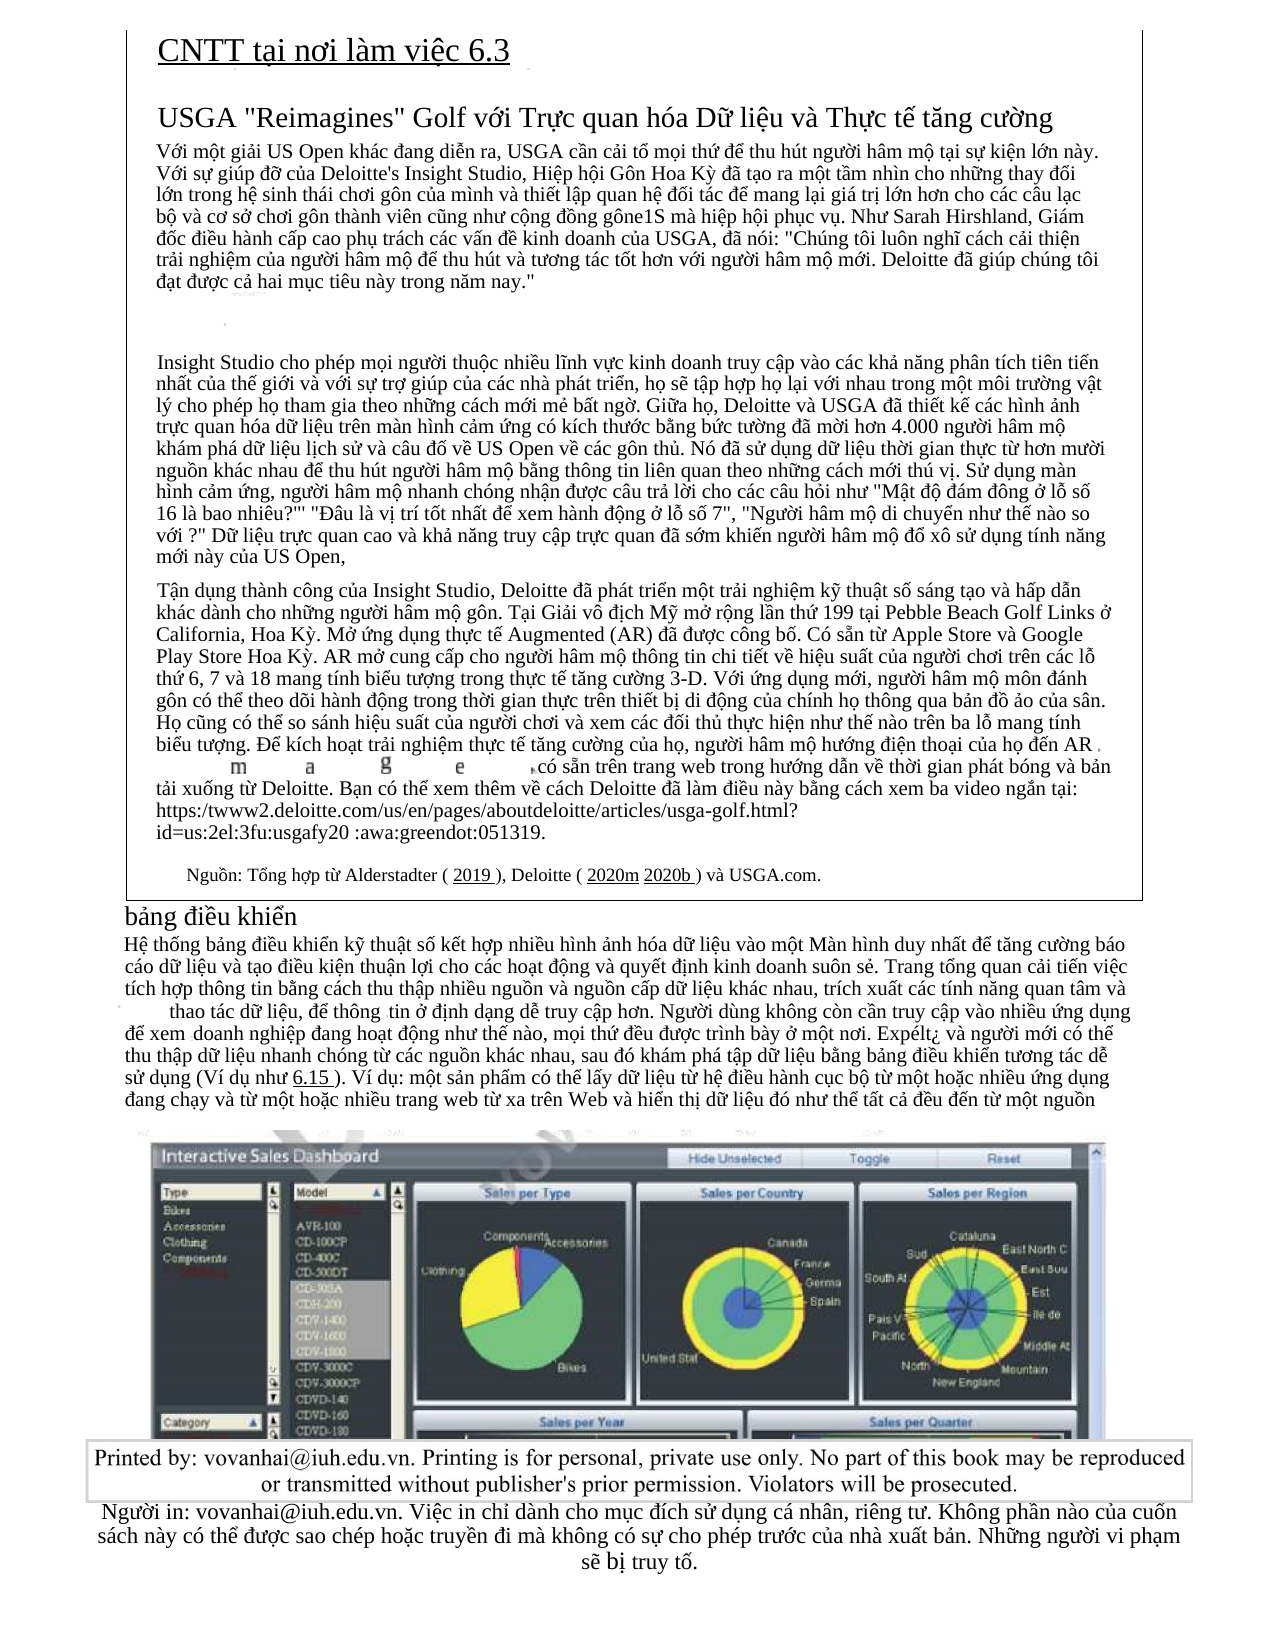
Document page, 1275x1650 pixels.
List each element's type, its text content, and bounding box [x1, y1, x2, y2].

picture [85, 1130, 1193, 1503]
picture [230, 762, 247, 774]
picture [305, 762, 315, 774]
picture [455, 762, 465, 774]
table_header CNTT tại nơi làm việc 6.3 USGA "Reimagines" Golf với Trực quan hóa Dữ liệu và Thực tế tăng cường Với một giải US Open khác đang diễn ra, USGA cần cải tổ mọi thứ để thu hút người hâm mộ tại sự kiện lớn này. Với sự giúp đỡ của Deloitte's Insight Studio, Hiệp hội Gôn Hoa Kỳ đã tạo ra một tầm nhìn cho những thay đổi lớn trong hệ sinh thái chơi gôn của mình và thiết lập quan hệ đối tác để mang lại giá trị lớn hơn cho các câu lạc bộ và cơ sở chơi gôn thành viên cũng như cộng đồng gône1S mà hiệp hội phục vụ. Như Sarah Hirshland, Giám đốc điều hành cấp cao phụ trách các vấn đề kinh doanh của USGA, đã nói: "Chúng tôi luôn nghĩ cách cải thiện trải nghiệm của người hâm mộ để thu hút và tương tác tốt hơn với người hâm mộ mới. Deloitte đã giúp chúng tôi đạt được cả hai mục tiêu này trong năm nay." Insight Studio cho phép mọi người thuộc nhiều lĩnh vực kinh doanh truy cập vào các khả năng phân tích tiên tiến nhất của thế giới và với sự trợ giúp của các nhà phát triển, họ sẽ tập hợp họ lại với nhau trong một môi trường vật lý cho phép họ tham gia theo những cách mới mẻ bất ngờ. Giữa họ, Deloitte và USGA đã thiết kế các hình ảnh trực quan hóa dữ liệu trên màn hình cảm ứng có kích thước bằng bức tường đã mời hơn 4.000 người hâm mộ khám phá dữ liệu lịch sử và câu đố về US Open về các gôn thủ. Nó đã sử dụng dữ liệu thời gian thực từ hơn mười nguồn khác nhau để thu hút người hâm mộ bằng thông tin liên quan theo những cách mới thú vị. Sử dụng màn hình cảm ứng, người hâm mộ nhanh chóng nhận được câu trả lời cho các câu hỏi như "Mật độ đám đông ở lỗ số 16 là bao nhiêu?"' "Đâu là vị trí tốt nhất để xem hành động ở lỗ số 7", "Người hâm mộ di chuyển như thế nào so với ?" Dữ liệu trực quan cao và khả năng truy cập trực quan đã sớm khiến người hâm mộ đổ xô sử dụng tính năng mới này của US Open, Tận dụng thành công của Insight Studio, Deloitte đã phát triển một trải nghiệm kỹ thuật số sáng tạo và hấp dẫn khác dành cho những người hâm mộ gôn. Tại Giải vô địch Mỹ mở rộng lần thứ 199 tại Pebble Beach Golf Links ở California, Hoa Kỳ. Mở ứng dụng thực tế Augmented (AR) đã được công bố. Có sẵn từ Apple Store và Google Play Store Hoa Kỳ. AR mở cung cấp cho người hâm mộ thông tin chi tiết về hiệu suất của người chơi trên các lỗ thứ 6, 7 và 18 mang tính biểu tượng trong thực tế tăng cường 3-D. Với ứng dụng mới, người hâm mộ môn đánh gôn có thể theo dõi hành động trong thời gian thực trên thiết bị di động của chính họ thông qua bản đồ ảo của sân. Họ cũng có thể so sánh hiệu suất của người chơi và xem các đối thủ thực hiện như thế nào trên ba lỗ mang tính biểu tượng. Để kích hoạt trải nghiệm thực tế tăng cường của họ, người hâm mộ hướng điện thoại của họ đến AR có sẵn trên trang web trong hướng dẫn về thời gian phát bóng và bản tải xuống từ Deloitte. Bạn có thể xem thêm về cách Deloitte đã làm điều này bằng cách xem ba video ngắn tại: https:/twww2.deloitte.com/us/en/pages/aboutdeloitte/articles/usga-golf.html?id=us:2el:3fu:usgafy20 :awa:greendot:051319. Nguồn: Tổng hợp từ Alderstadter ( 2019 ), Deloitte ( 2020m 2020b ) và USGA.com. [127, 30, 1142, 899]
picture [380, 756, 392, 774]
subtitle bảng điều khiển [124, 900, 1184, 931]
picture [530, 767, 538, 774]
text Hệ thống bảng điều khiển kỹ thuật số kết hợp nhiều hình ảnh hóa dữ liệu vào một Màn hình duy nhất để tăng cường báo cáo dữ liệu và tạo điều kiện thuận lợi cho các hoạt động và quyết định kinh doanh suôn sẻ. Trang tổng quan cải tiến việc tích hợp thông tin bằng cách thu thập nhiều nguồn và nguồn cấp dữ liệu khác nhau, trích xuất các tính năng quan tâm và thao tác dữ liệu, để thông tin ở định dạng dễ truy cập hơn. Người dùng không còn cần truy cập vào nhiều ứng dụng để xem doanh nghiệp đang hoạt động như thế nào, mọi thứ đều được trình bày ở một nơi. Expélt¿ và người mới có thể thu thập dữ liệu nhanh chóng từ các nguồn khác nhau, sau đó khám phá tập dữ liệu bằng bảng điều khiển tương tác dễ sử dụng (Ví dụ như 6.15 ). Ví dụ: một sản phẩm có thể lấy dữ liệu từ hệ điều hành cục bộ từ một hoặc nhiều ứng dụng đang chạy và từ một hoặc nhiều trang web từ xa trên Web và hiển thị dữ liệu đó như thể tất cả đều đến từ một nguồn duy nhất. Đường dẫn truy sâu xuống không được xác định trước, giúp người dùng linh hoạt hơn trong cách họ xem dữ liệu chi tiết. Khi được thực hiện tốt, bảng điều khiển kỹ thuật số là một công cụ mạnh mẽ giúp tổ chức phát triển các mục tiêu và chiến lược phân tích một cách hiệu quả. [123, 934, 1132, 1111]
picture [232, 292, 265, 296]
